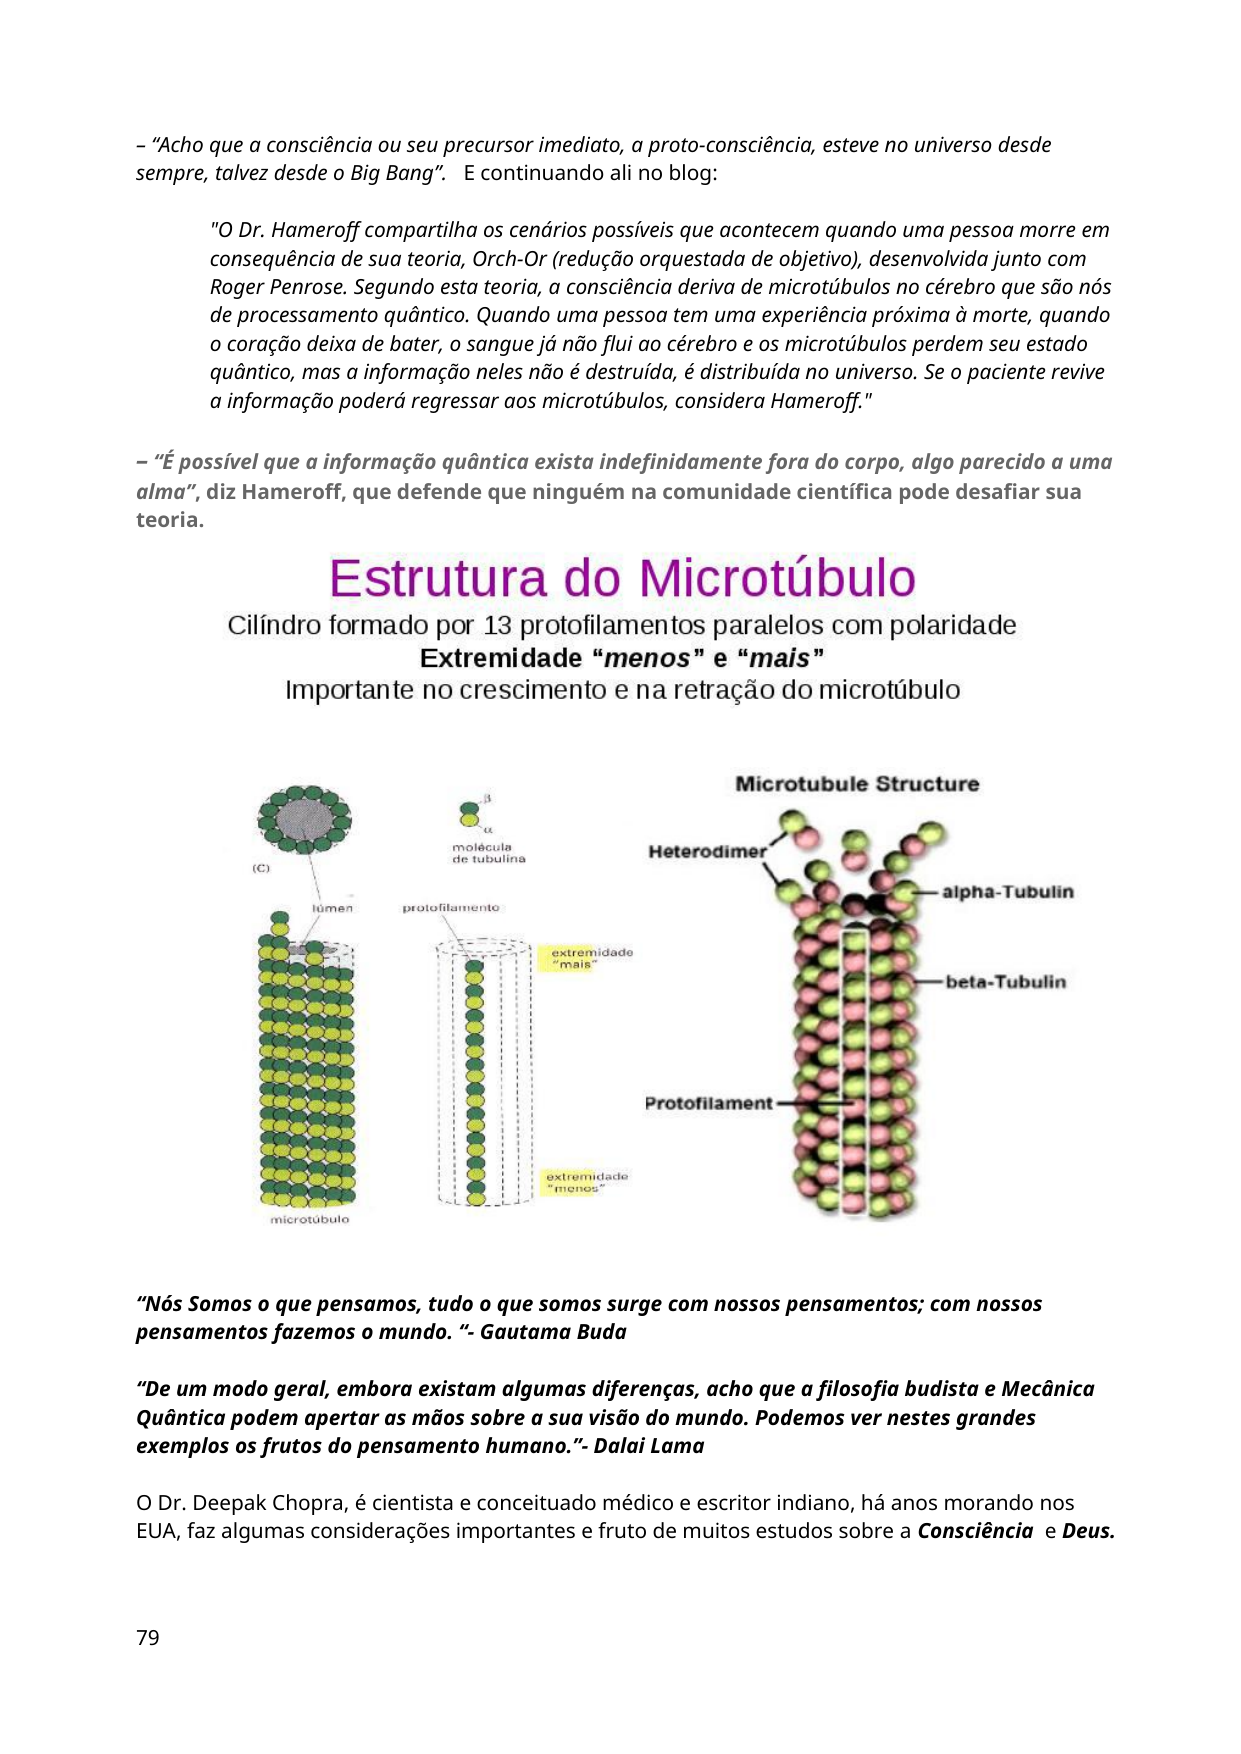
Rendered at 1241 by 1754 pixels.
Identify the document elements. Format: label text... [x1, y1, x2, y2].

text O Dr. Deepak Chopra, é cientista e conceituado médico e escritor indiano, há anos morando nos EUA, faz algumas considerações importantes e fruto de muitos estudos sobre a Consciência e Deus. [136, 1488, 1122, 1545]
picture [135, 533, 1111, 1265]
text “De um modo geral, embora existam algumas diferenças, acho que a filosofia budista e Mecânica Quântica podem apertar as mãos sobre a sua visão do mundo. Podemos ver nestes grandes exemplos os frutos do pensamento humano.”- Dalai Lama [136, 1374, 1122, 1459]
text – “Acho que a consciência ou seu precursor imediato, a proto-consciência, esteve no universo desde sempre, talvez desde o Big Bang”. E continuando ali no blog: [136, 130, 1122, 187]
text – “É possível que a informação quântica exista indefinidamente fora do corpo, algo parecido a uma alma”, diz Hameroff, que defende que ninguém na comunidade científica pode desafiar sua teoria. [136, 443, 1122, 534]
text "O Dr. Hameroff compartilha os cenários possíveis que acontecem quando uma pessoa morre em consequência de sua teoria, Orch-Or (redução orquestada de objetivo), desenvolvida junto com Roger Penrose. Segundo esta teoria, a consciência deriva de microtúbulos no cérebro que são nós de processamento quântico. Quando uma pessoa tem uma experiência próxima à morte, quando o coração deixa de bater, o sangue já não flui ao cérebro e os microtúbulos perdem seu estado quântico, mas a informação neles não é destruída, é distribuída no universo. Se o paciente revive a informação poderá regressar aos microtúbulos, considera Hameroff." [209, 215, 1122, 414]
text “Nós Somos o que pensamos, tudo o que somos surge com nossos pensamentos; com nossos pensamentos fazemos o mundo. “- Gautama Buda [136, 1289, 1122, 1346]
